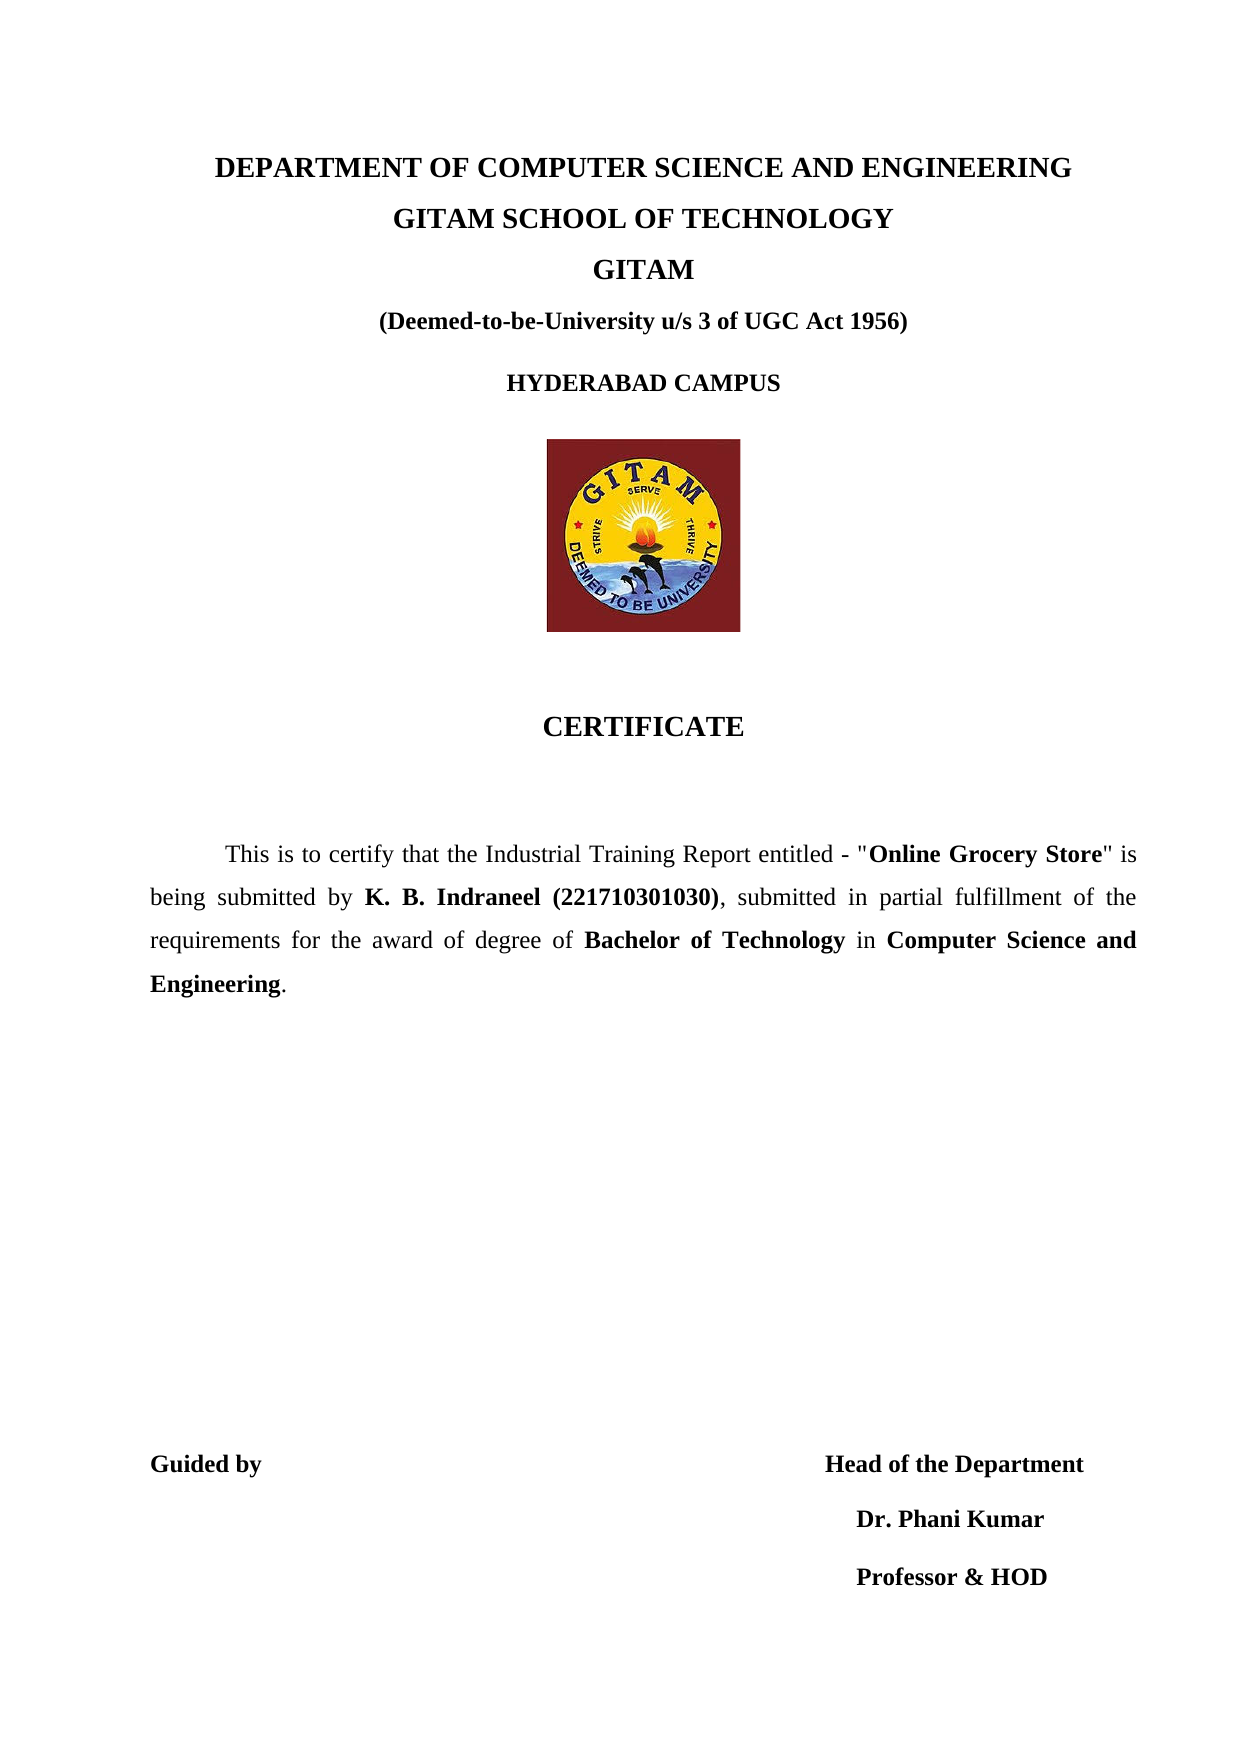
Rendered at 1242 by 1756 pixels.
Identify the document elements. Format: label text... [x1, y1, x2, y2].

text (Deemed-to-be-University u/s 3 of UGC Act 1956) [150, 306, 1137, 335]
text CERTIFICATE [150, 709, 1137, 742]
text GITAM SCHOOL OF TECHNOLOGY [150, 201, 1137, 234]
text GITAM [150, 252, 1137, 286]
text Guided by Head of the Department [150, 1449, 1137, 1478]
text HYDERABAD CAMPUS [150, 368, 1137, 396]
picture [546, 439, 741, 632]
text Professor & HOD [150, 1562, 1137, 1591]
text This is to certify that the Industrial Training Report entitled - "Online Grocery Store" is being submitted by K. B. Indraneel (221710301030), submitted in partial fulfillment of the requirements for the award of degree of Bachelor of Technology in Computer Science and Engineering. [150, 839, 1137, 997]
text DEPARTMENT OF COMPUTER SCIENCE AND ENGINEERING [150, 150, 1137, 183]
text Dr. Phani Kumar [150, 1504, 1137, 1533]
